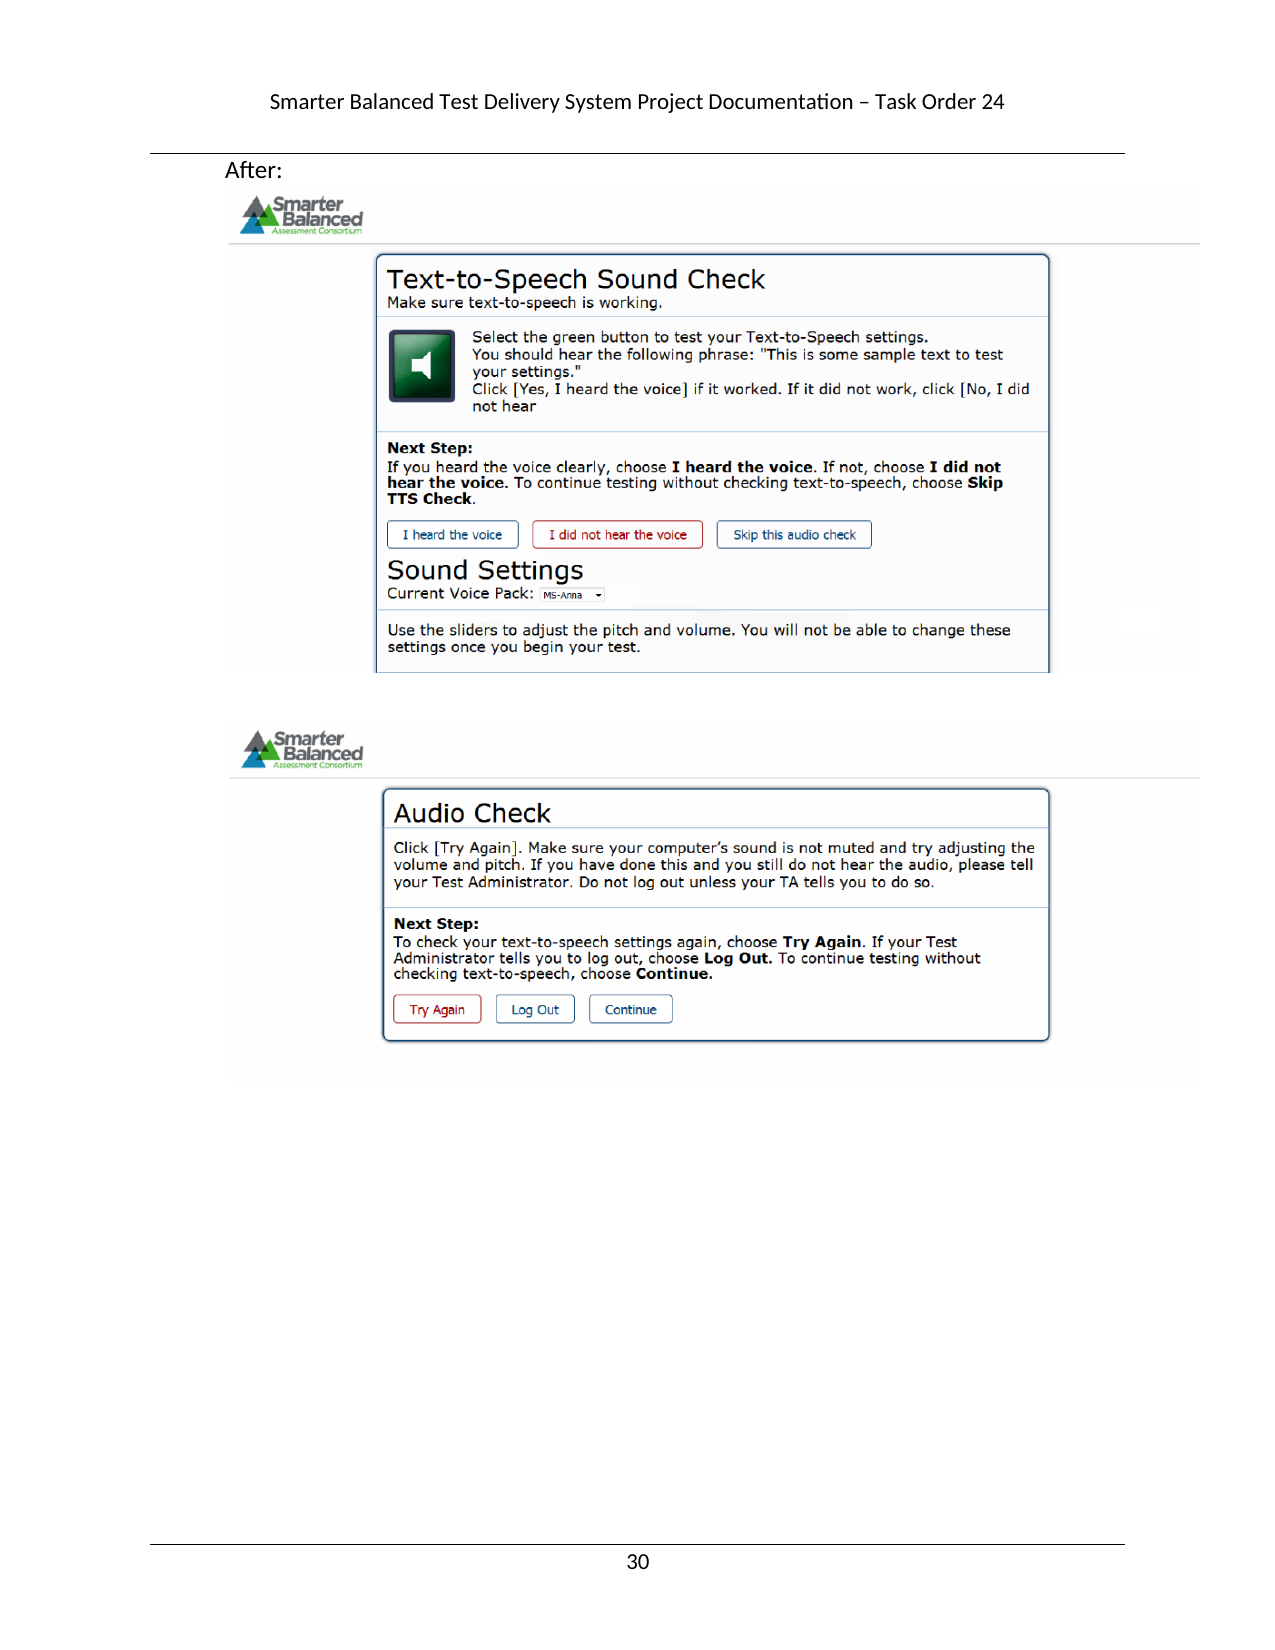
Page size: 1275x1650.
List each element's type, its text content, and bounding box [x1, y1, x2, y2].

text After: [225, 154, 1125, 184]
picture [225, 718, 1200, 1082]
picture [225, 184, 1200, 674]
